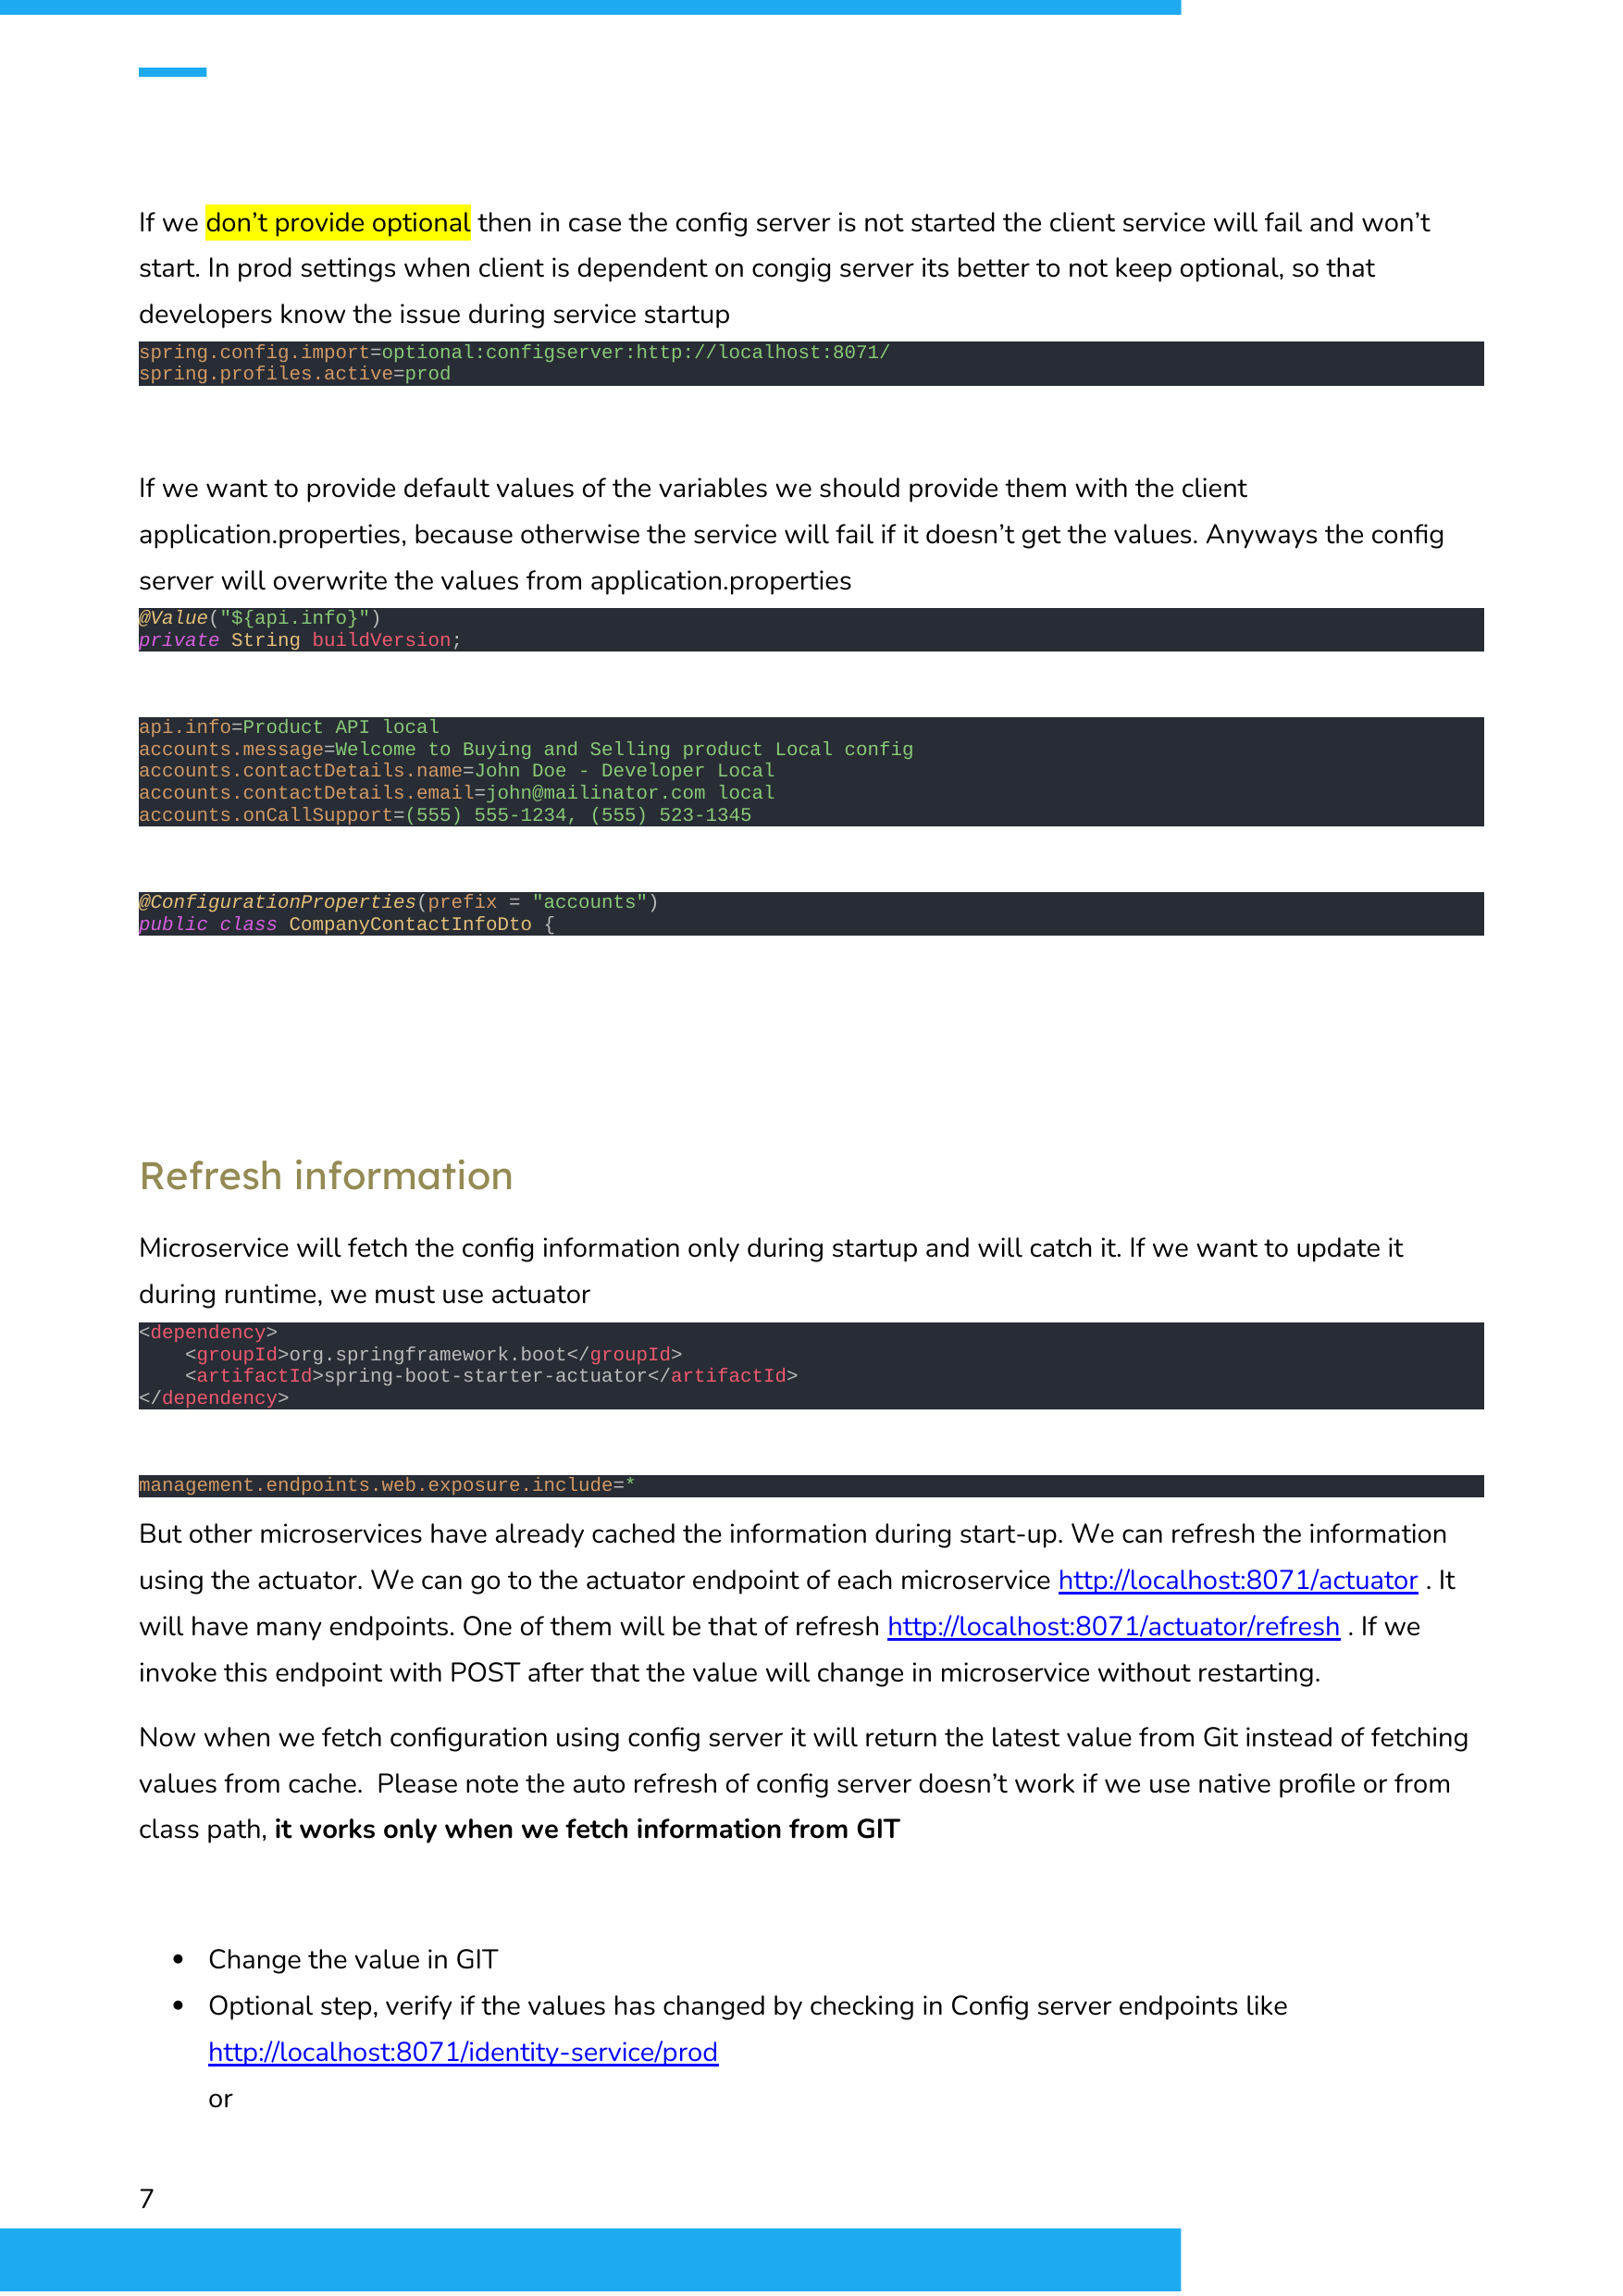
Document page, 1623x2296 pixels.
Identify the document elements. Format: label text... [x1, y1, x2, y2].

subtitle Refresh information [139, 1150, 1484, 1199]
text spring.config.import=optional:configserver:http://localhost:8071/ spring.profiles.active=prod [139, 341, 1484, 386]
list Change the value in GIT [173, 1942, 1484, 1979]
text If we don’t provide optional then in case the config server is not started the client service will fail and won’t start. In prod settings when client is dependent on congig server its better to not keep optional, so that developers know the issue during service startup [139, 205, 1484, 333]
text If we want to provide default values of the variables we should provide them with the client application.properties, because otherwise the service will fail if it doesn’t get the values. Anyways the config server will overwrite the values from application.properties [139, 470, 1484, 599]
text <dependency> <groupId>org.springframework.boot</groupId> <artifactId>spring-boot-starter-actuator</artifactId> </dependency> [139, 1322, 1484, 1409]
picture [139, 68, 207, 77]
text Now when we fetch configuration using config server it will return the latest value from Git instead of fetching values from cache. Please note the auto refresh of config server doesn’t work if we use native profile or from class path, it works only when we fetch information from GIT [139, 1719, 1484, 1848]
text api.info=Product API local accounts.message=Welcome to Buying and Selling product Local config accounts.contactDetails.name=John Doe - Developer Local accounts.contactDetails.email=john@mailinator.com local accounts.onCallSupport=(555) 555-1234, (555) 523-1345 [139, 717, 1484, 826]
text @ConfigurationProperties(prefix = "accounts") public class CompanyContactInfoDto { [139, 892, 1484, 936]
list Optional step, verify if the values has changed by checking in Config server endpoints like [173, 1988, 1484, 2025]
text Microservice will fetch the config information only during startup and will catch it. If we want to update it during runtime, we must use actuator [139, 1230, 1484, 1313]
text @Value("${api.info}") private String buildVersion; [139, 608, 1484, 652]
list or [208, 2079, 1484, 2116]
text management.endpoints.web.exposure.include=* [139, 1475, 1484, 1497]
picture [0, 2228, 1182, 2291]
picture [0, 0, 1182, 15]
text But other microservices have already cached the information during start-up. We can refresh the information using the actuator. We can go to the actuator endpoint of each microservice http://localhost:8071/actuator . It will have many endpoints. One of them will be that of refresh http://localhost:8071/actuator/refresh . If we invoke this endpoint with POST after that the value will change in microservice without restarting. [139, 1516, 1484, 1691]
list http://localhost:8071/identity-service/prod [208, 2034, 1484, 2071]
